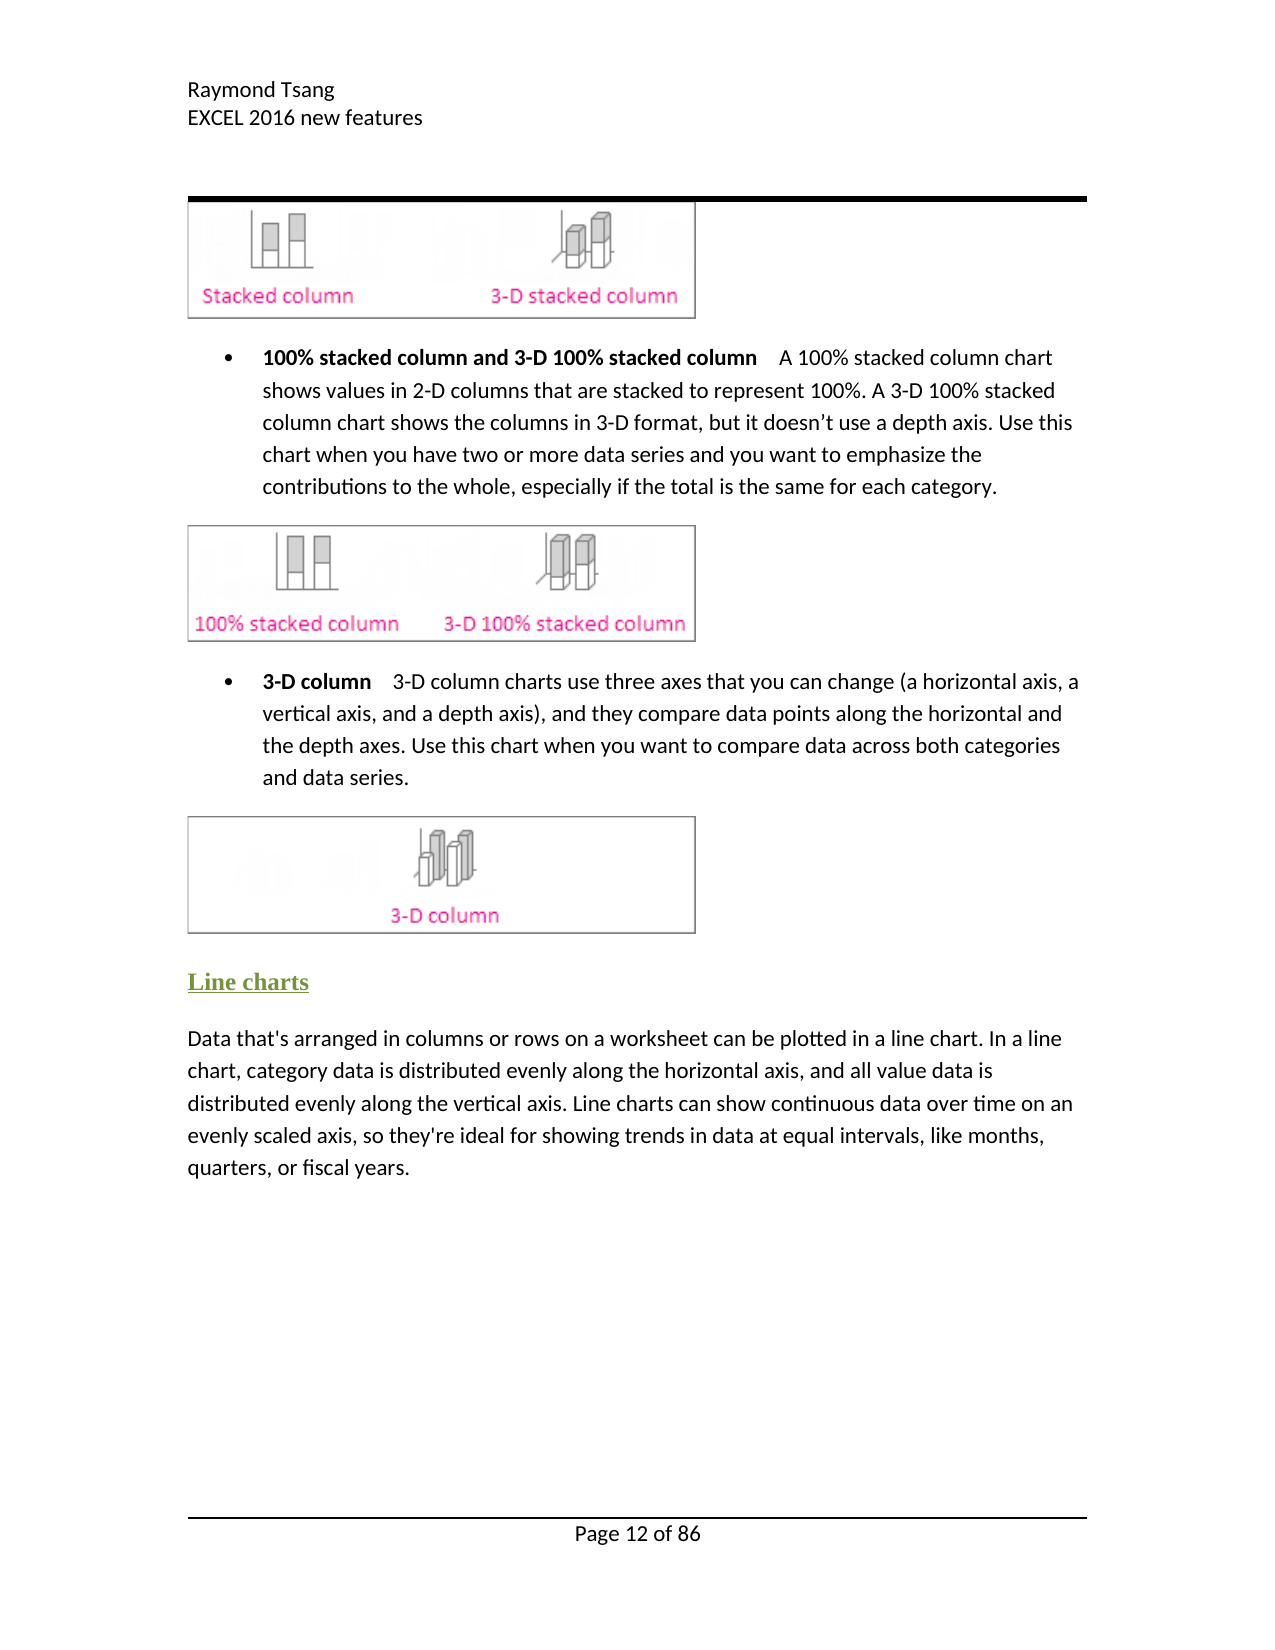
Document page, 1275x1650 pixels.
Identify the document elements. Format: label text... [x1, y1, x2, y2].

list 3-D column 3-D column charts use three axes that you can change (a horizontal axis, a vertical axis, and a depth axis), and they compare data points along the horizontal and the depth axes. Use this chart when you want to compare data across both categories and data series. [225, 667, 1087, 792]
picture [187, 816, 696, 934]
subtitle Line charts [187, 967, 1087, 995]
list 100% stacked column and 3-D 100% stacked column A 100% stacked column chart shows values in 2-D columns that are stacked to represent 100%. A 3-D 100% stacked column chart shows the columns in 3-D format, but it doesn’t use a depth axis. Use this chart when you have two or more data series and you want to emphasize the contributions to the whole, especially if the total is the same for each category. [225, 343, 1087, 500]
text Data that's arranged in columns or rows on a worksheet can be plotted in a line chart. In a line chart, category data is distributed evenly along the horizontal axis, and all value data is distributed evenly along the vertical axis. Line charts can show continuous data over time on an evenly scaled axis, so they're ideal for showing trends in data at equal intervals, like months, quarters, or fiscal years. [187, 1024, 1087, 1181]
picture [187, 525, 696, 642]
picture [187, 201, 696, 319]
